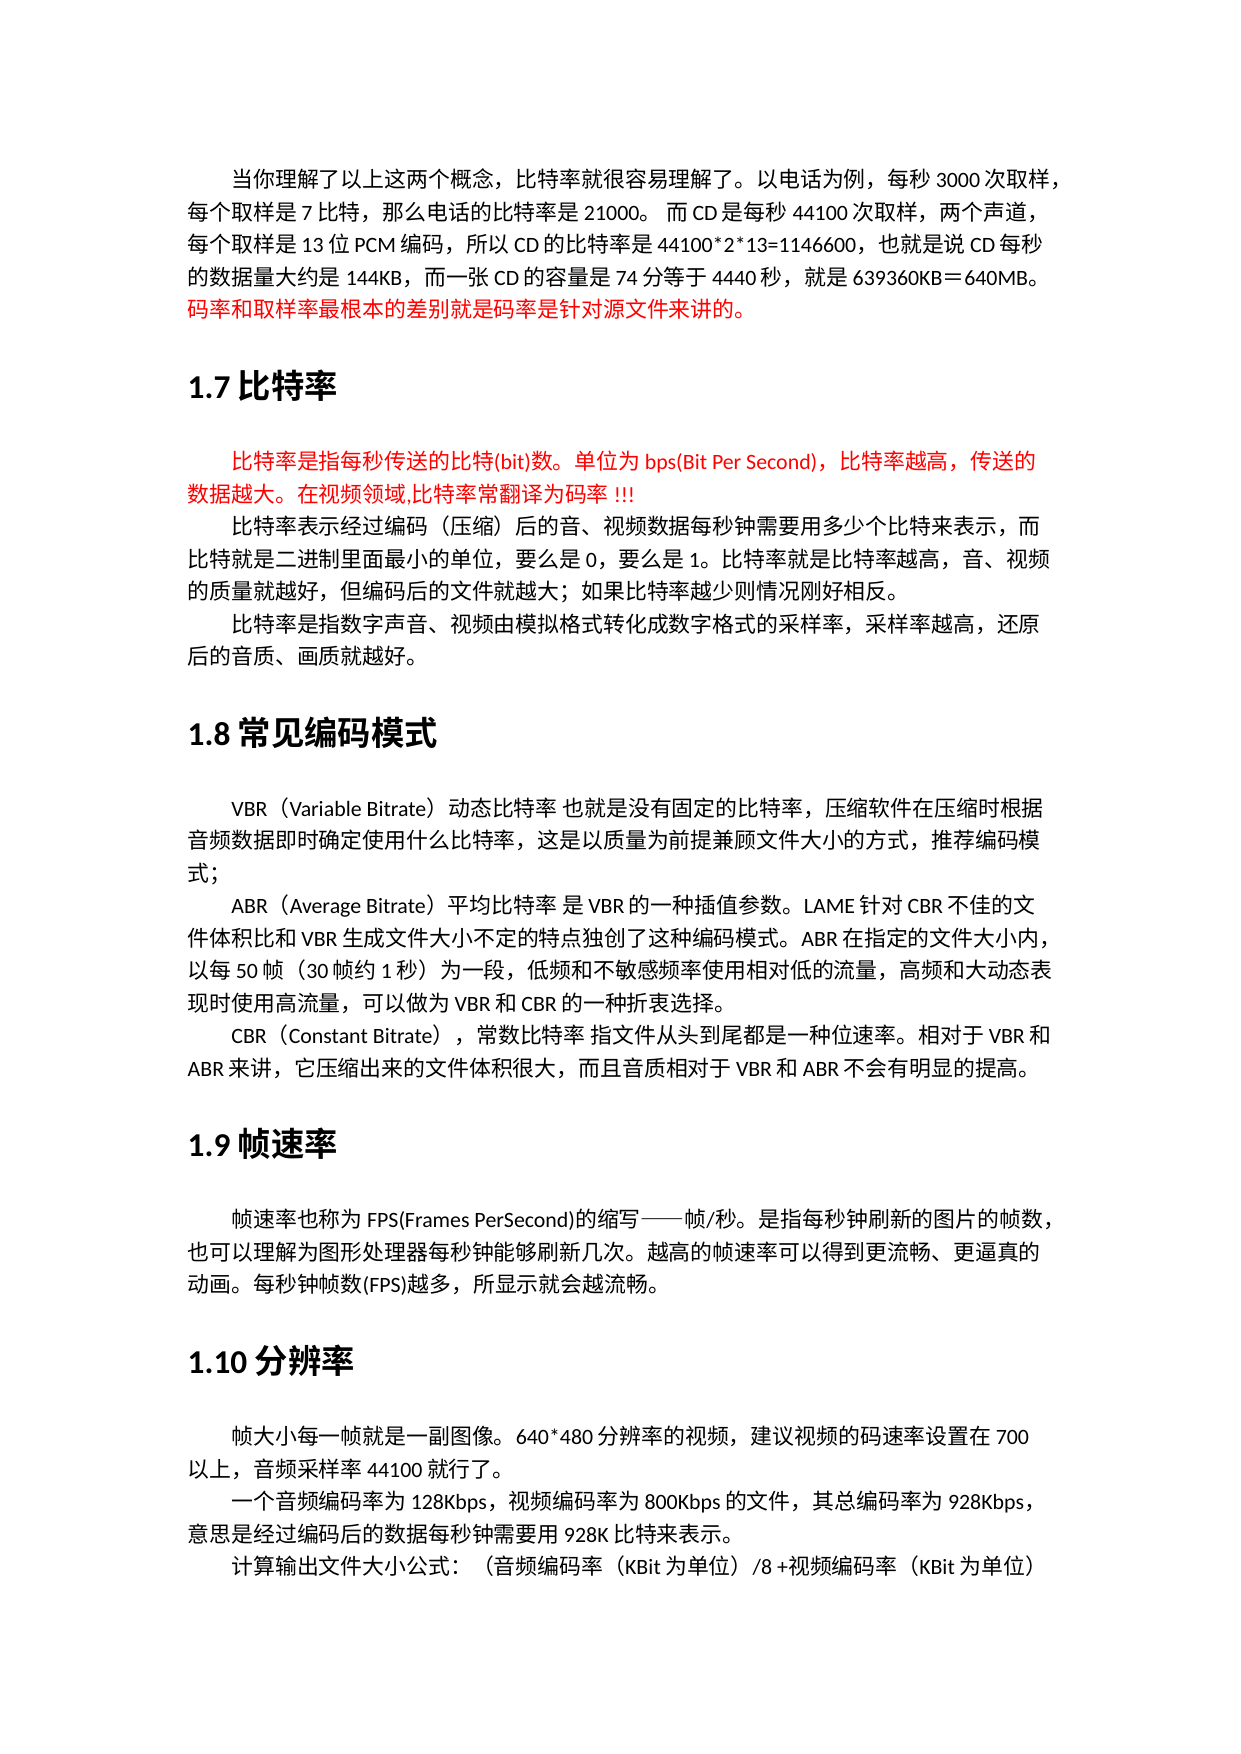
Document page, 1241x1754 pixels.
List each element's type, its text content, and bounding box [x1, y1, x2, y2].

text 一个音频编码率为128Kbps，视频编码率为800Kbps的文件，其总编码率为928Kbps，意思是经过编码后的数据每秒钟需要用928K比特来表示。 [187, 1484, 1053, 1549]
text VBR（Variable Bitrate）动态比特率 也就是没有固定的比特率，压缩软件在压缩时根据音频数据即时确定使用什么比特率，这是以质量为前提兼顾文件大小的方式，推荐编码模式； [187, 790, 1053, 888]
text CBR（Constant Bitrate），常数比特率 指文件从头到尾都是一种位速率。相对于VBR和ABR来讲，它压缩出来的文件体积很大，而且音质相对于VBR和ABR不会有明显的提高。 [187, 1018, 1053, 1083]
text 帧速率也称为FPS(Frames PerSecond)的缩写——帧/秒。是指每秒钟刷新的图片的帧数，也可以理解为图形处理器每秒钟能够刷新几次。越高的帧速率可以得到更流畅、更逼真的动画。每秒钟帧数(FPS)越多，所显示就会越流畅。 [187, 1202, 1053, 1299]
subtitle 1.9 帧速率 [187, 1110, 1053, 1175]
text ABR（Average Bitrate）平均比特率 是VBR的一种插值参数。LAME针对CBR不佳的文件体积比和VBR生成文件大小不定的特点独创了这种编码模式。ABR在指定的文件大小内，以每50帧（30帧约1秒）为一段，低频和不敏感频率使用相对低的流量，高频和大动态表现时使用高流量，可以做为VBR和CBR的一种折衷选择。 [187, 888, 1053, 1018]
text 比特率表示经过编码（压缩）后的音、视频数据每秒钟需要用多少个比特来表示，而比特就是二进制里面最小的单位，要么是0，要么是1。比特率就是比特率越高，音、视频的质量就越好，但编码后的文件就越大；如果比特率越少则情况刚好相反。 [187, 509, 1053, 606]
text 帧大小每一帧就是一副图像。640*480分辨率的视频，建议视频的码速率设置在700以上，音频采样率44100就行了。 [187, 1419, 1053, 1484]
text 当你理解了以上这两个概念，比特率就很容易理解了。以电话为例，每秒3000次取样，每个取样是7比特，那么电话的比特率是21000。 而CD是每秒 44100次取样，两个声道，每个取样是13位PCM编码，所以CD的比特率是44100*2*13=1146600，也就是说CD每秒的数据量大约是 144KB，而一张CD的容量是74分等于4440秒，就是639360KB＝640MB。 [187, 162, 1053, 292]
text 码率和取样率最根本的差别就是码率是针对源文件来讲的。 [187, 292, 1053, 324]
subtitle 1.10 分辨率 [187, 1327, 1053, 1392]
text 比特率是指数字声音、视频由模拟格式转化成数字格式的采样率，采样率越高，还原后的音质、画质就越好。 [187, 606, 1053, 671]
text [187, 1549, 1053, 1581]
subtitle 1.7 比特率 [187, 352, 1053, 417]
text 比特率是指每秒传送的比特(bit)数。单位为bps(Bit Per Second)，比特率越高，传送的数据越大。在视频领域,比特率常翻译为码率 !!! [187, 444, 1053, 509]
subtitle 1.8 常见编码模式 [187, 698, 1053, 763]
